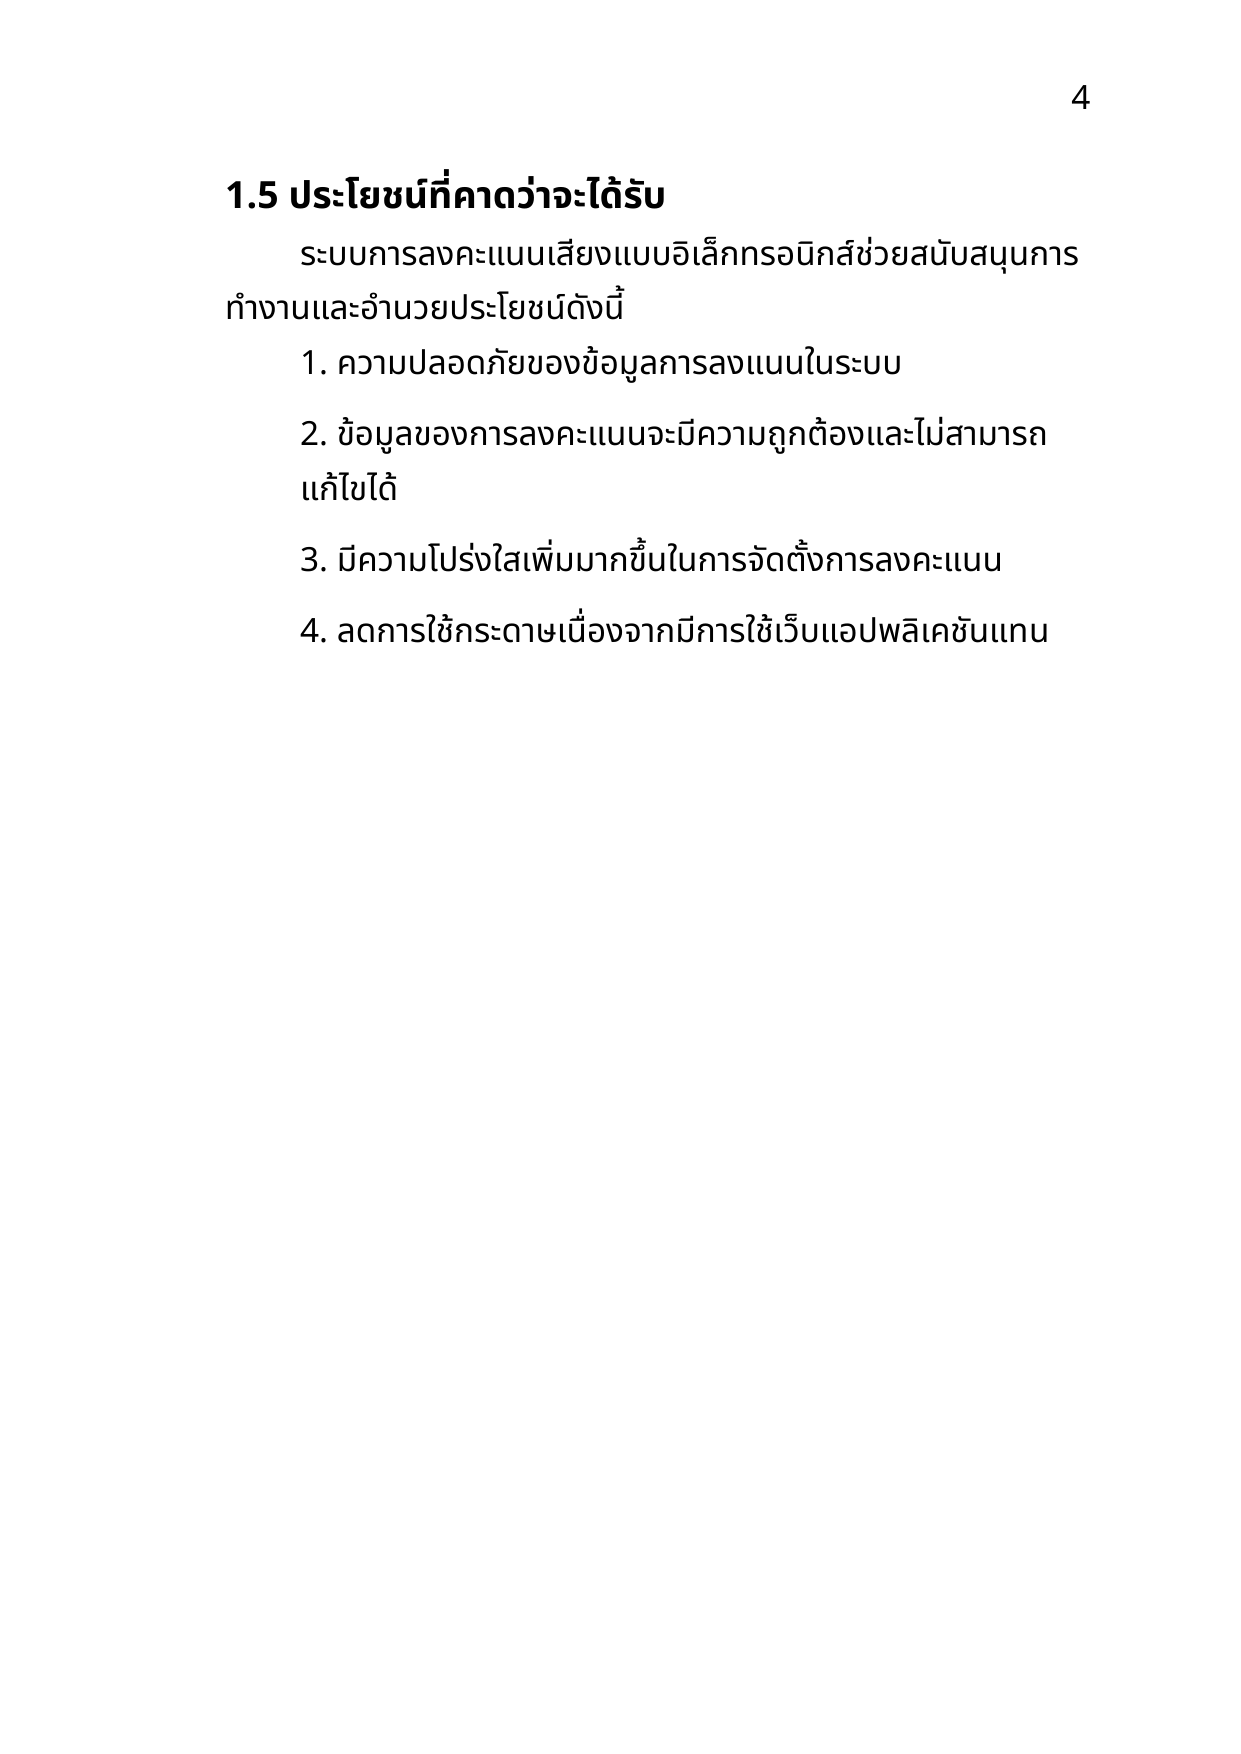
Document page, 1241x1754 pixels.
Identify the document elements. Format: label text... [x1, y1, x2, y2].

text 4. ลดการใช้กระดาษเนื่องจากมีการใช้เว็บแอปพลิเคชันแทน [300, 607, 1090, 657]
subtitle 1.5 ประโยชน์ที่คาดว่าจะได้รับ [225, 168, 1090, 226]
text 3. มีความโปร่งใสเพิ่มมากขึ้นในการจัดตั้งการลงคะแนน [300, 536, 1090, 586]
text 1. ความปลอดภัยของข้อมูลการลงแนนในระบบ [225, 339, 1090, 389]
list ระบบการลงคะแนนเสียงแบบอิเล็กทรอนิกส์ช่วยสนับสนุนการทำงานและอำนวยประโยชน์ดังนี้ [225, 230, 1090, 335]
text 2. ข้อมูลของการลงคะแนนจะมีความถูกต้องและไม่สามารถแก้ไขได้ [300, 410, 1090, 515]
